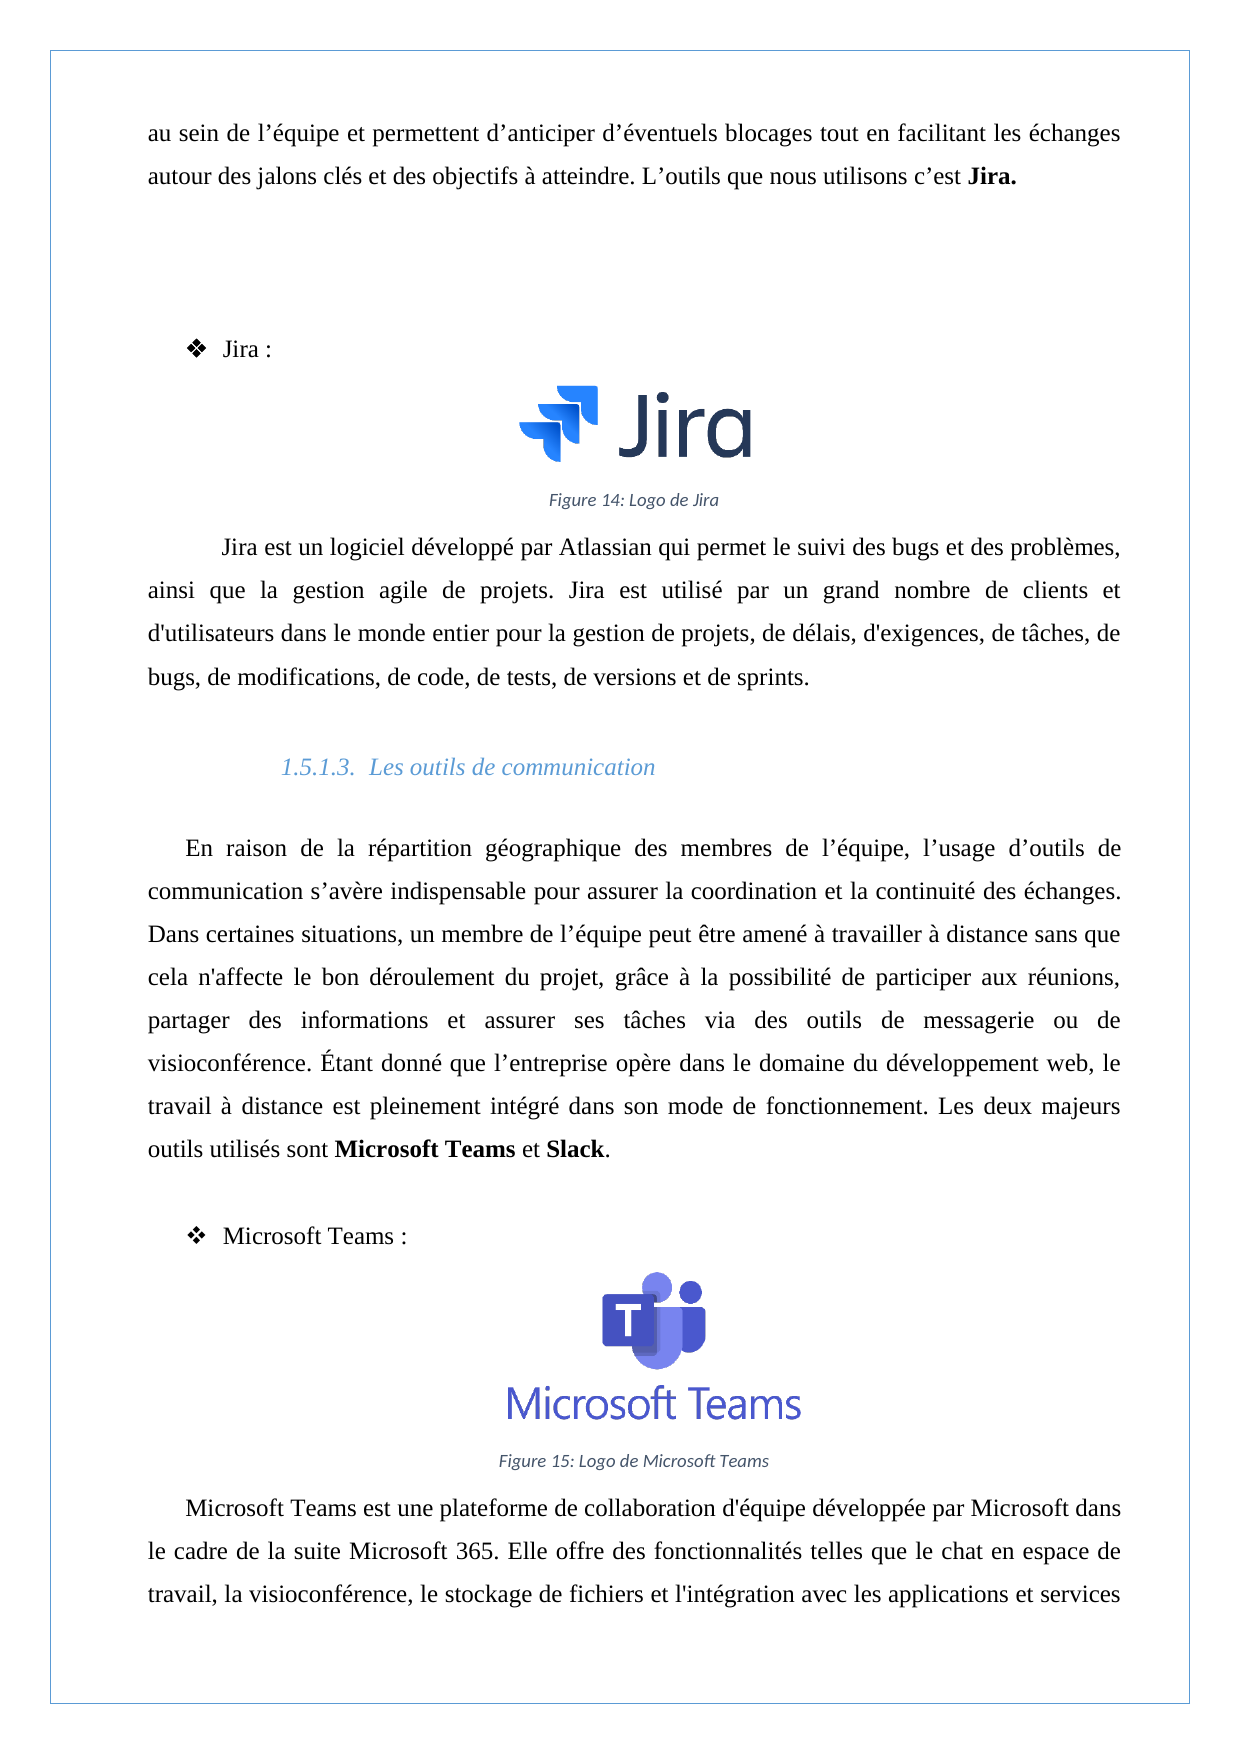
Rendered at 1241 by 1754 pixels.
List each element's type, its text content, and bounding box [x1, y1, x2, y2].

subtitle Les outils de communication [103, 752, 1122, 781]
list Microsoft Teams : [185, 1221, 1122, 1249]
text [148, 118, 1122, 190]
picture [501, 1263, 806, 1436]
text Figure 15: Logo de Microsoft Teams [148, 1449, 1122, 1472]
text Jira est un logiciel développé par Atlassian qui permet le suivi des bugs et des problèmes, ainsi que la gestion agile de projets. Jira est utilisé par un grand nombre de clients et d'utilisateurs dans le monde entier pour la gestion de projets, de délais, d'exigences, de tâches, de bugs, de modifications, de code, de tests, de versions et de sprints. [148, 532, 1122, 690]
text En raison de la répartition géographique des membres de l’équipe, l’usage d’outils de communication s’avère indispensable pour assurer la coordination et la continuité des échanges. Dans certaines situations, un membre de l’équipe peut être amené à travailler à distance sans que cela n'affecte le bon déroulement du projet, grâce à la possibilité de participer aux réunions, partager des informations et assurer ses tâches via des outils de messagerie ou de visioconférence. Étant donné que l’entreprise opère dans le domaine du développement web, le travail à distance est pleinement intégré dans son mode de fonctionnement. Les deux majeurs outils utilisés sont Microsoft Teams et Slack. [148, 833, 1122, 1163]
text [148, 1493, 1122, 1608]
list Jira : [185, 334, 1122, 362]
text Figure 14: Logo de Jira [148, 488, 1122, 511]
picture [519, 376, 751, 474]
